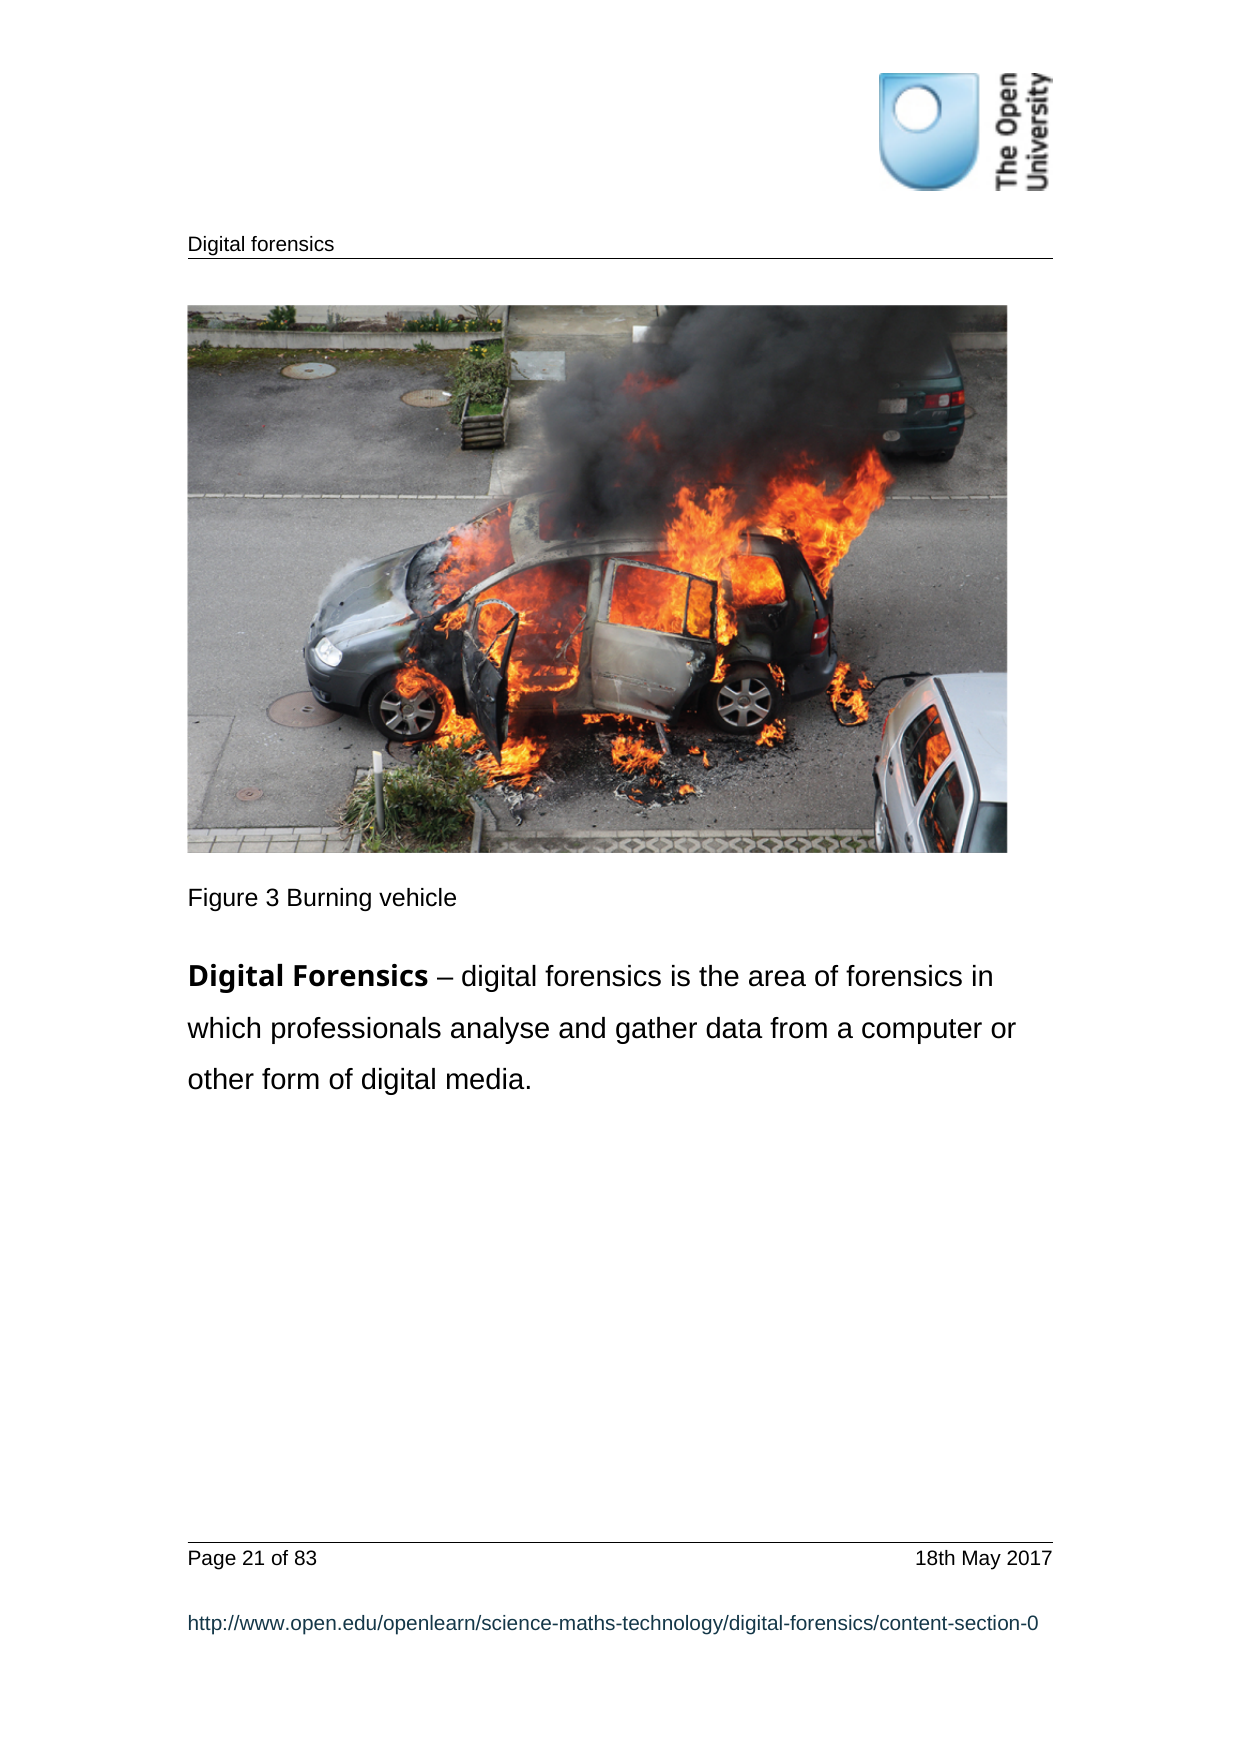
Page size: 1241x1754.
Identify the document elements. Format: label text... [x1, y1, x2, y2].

text Figure 3 Burning vehicle [187, 883, 1053, 912]
picture [187, 305, 1008, 854]
picture [879, 73, 1053, 191]
text Digital Forensics – digital forensics is the area of forensics in which professionals analyse and gather data from a computer or other form of digital media. [187, 955, 1053, 1095]
